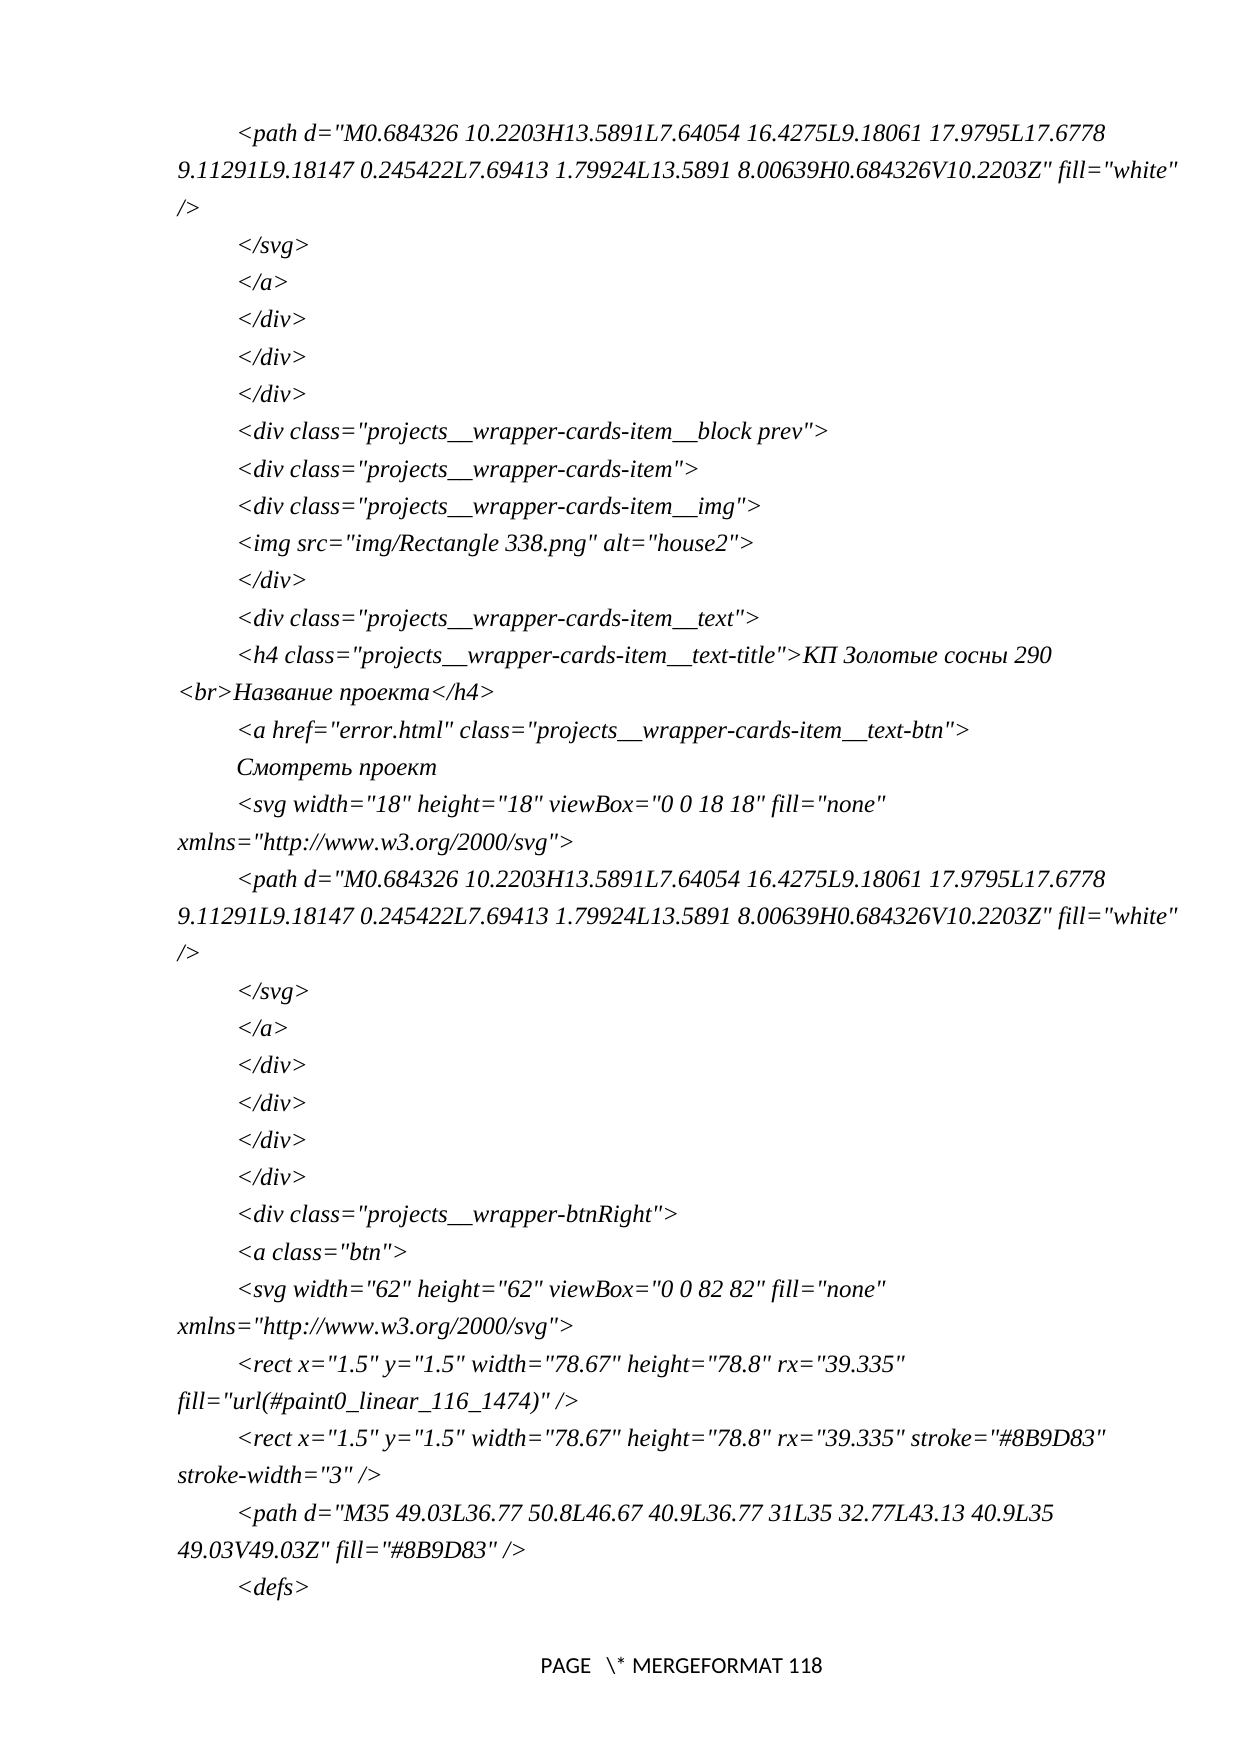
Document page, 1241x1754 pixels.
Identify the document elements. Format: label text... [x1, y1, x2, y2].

text </div> [177, 566, 1181, 594]
text <svg width="18" height="18" viewBox="0 0 18 18" fill="none" xmlns="http://www.w3.org/2000/svg"> [177, 789, 1181, 855]
text <h4 class="projects__wrapper-cards-item__text-title">КП Золотые сосны 290 <br>Название проекта</h4> [177, 640, 1181, 706]
text <svg width="62" height="62" viewBox="0 0 82 82" fill="none" xmlns="http://www.w3.org/2000/svg"> [177, 1274, 1181, 1340]
text </div> [177, 1125, 1181, 1154]
text </div> [177, 342, 1181, 371]
text </div> [177, 304, 1181, 333]
text </div> [177, 379, 1181, 408]
text <a href="error.html" class="projects__wrapper-cards-item__text-btn"> [177, 715, 1181, 743]
text <path d="M0.684326 10.2203H13.5891L7.64054 16.4275L9.18061 17.9795L17.6778 9.11291L9.18147 0.245422L7.69413 1.79924L13.5891 8.00639H0.684326V10.2203Z" fill="white" /> [177, 118, 1181, 221]
text <img src="img/Rectangle 338.png" alt="house2"> [177, 528, 1181, 557]
text <div class="projects__wrapper-cards-item__img"> [177, 491, 1181, 520]
text <div class="projects__wrapper-btnRight"> [177, 1199, 1181, 1228]
text <a class="btn"> [177, 1237, 1181, 1266]
text </svg> [177, 230, 1181, 259]
text </a> [177, 267, 1181, 296]
text </svg> [177, 976, 1181, 1004]
text <rect x="1.5" y="1.5" width="78.67" height="78.8" rx="39.335" stroke="#8B9D83" stroke-width="3" /> [177, 1423, 1181, 1489]
text <rect x="1.5" y="1.5" width="78.67" height="78.8" rx="39.335" fill="url(#paint0_linear_116_1474)" /> [177, 1349, 1181, 1415]
text <path d="M0.684326 10.2203H13.5891L7.64054 16.4275L9.18061 17.9795L17.6778 9.11291L9.18147 0.245422L7.69413 1.79924L13.5891 8.00639H0.684326V10.2203Z" fill="white" /> [177, 864, 1181, 967]
text <div class="projects__wrapper-cards-item"> [177, 454, 1181, 482]
text Смотреть проект [177, 752, 1181, 781]
text <path d="M35 49.03L36.77 50.8L46.67 40.9L36.77 31L35 32.77L43.13 40.9L35 49.03V49.03Z" fill="#8B9D83" /> [177, 1498, 1181, 1564]
text </a> [177, 1013, 1181, 1042]
text <defs> [177, 1572, 1181, 1601]
text </div> [177, 1050, 1181, 1079]
text </div> [177, 1088, 1181, 1116]
text <div class="projects__wrapper-cards-item__block prev"> [177, 416, 1181, 445]
text <div class="projects__wrapper-cards-item__text"> [177, 603, 1181, 632]
text </div> [177, 1162, 1181, 1191]
